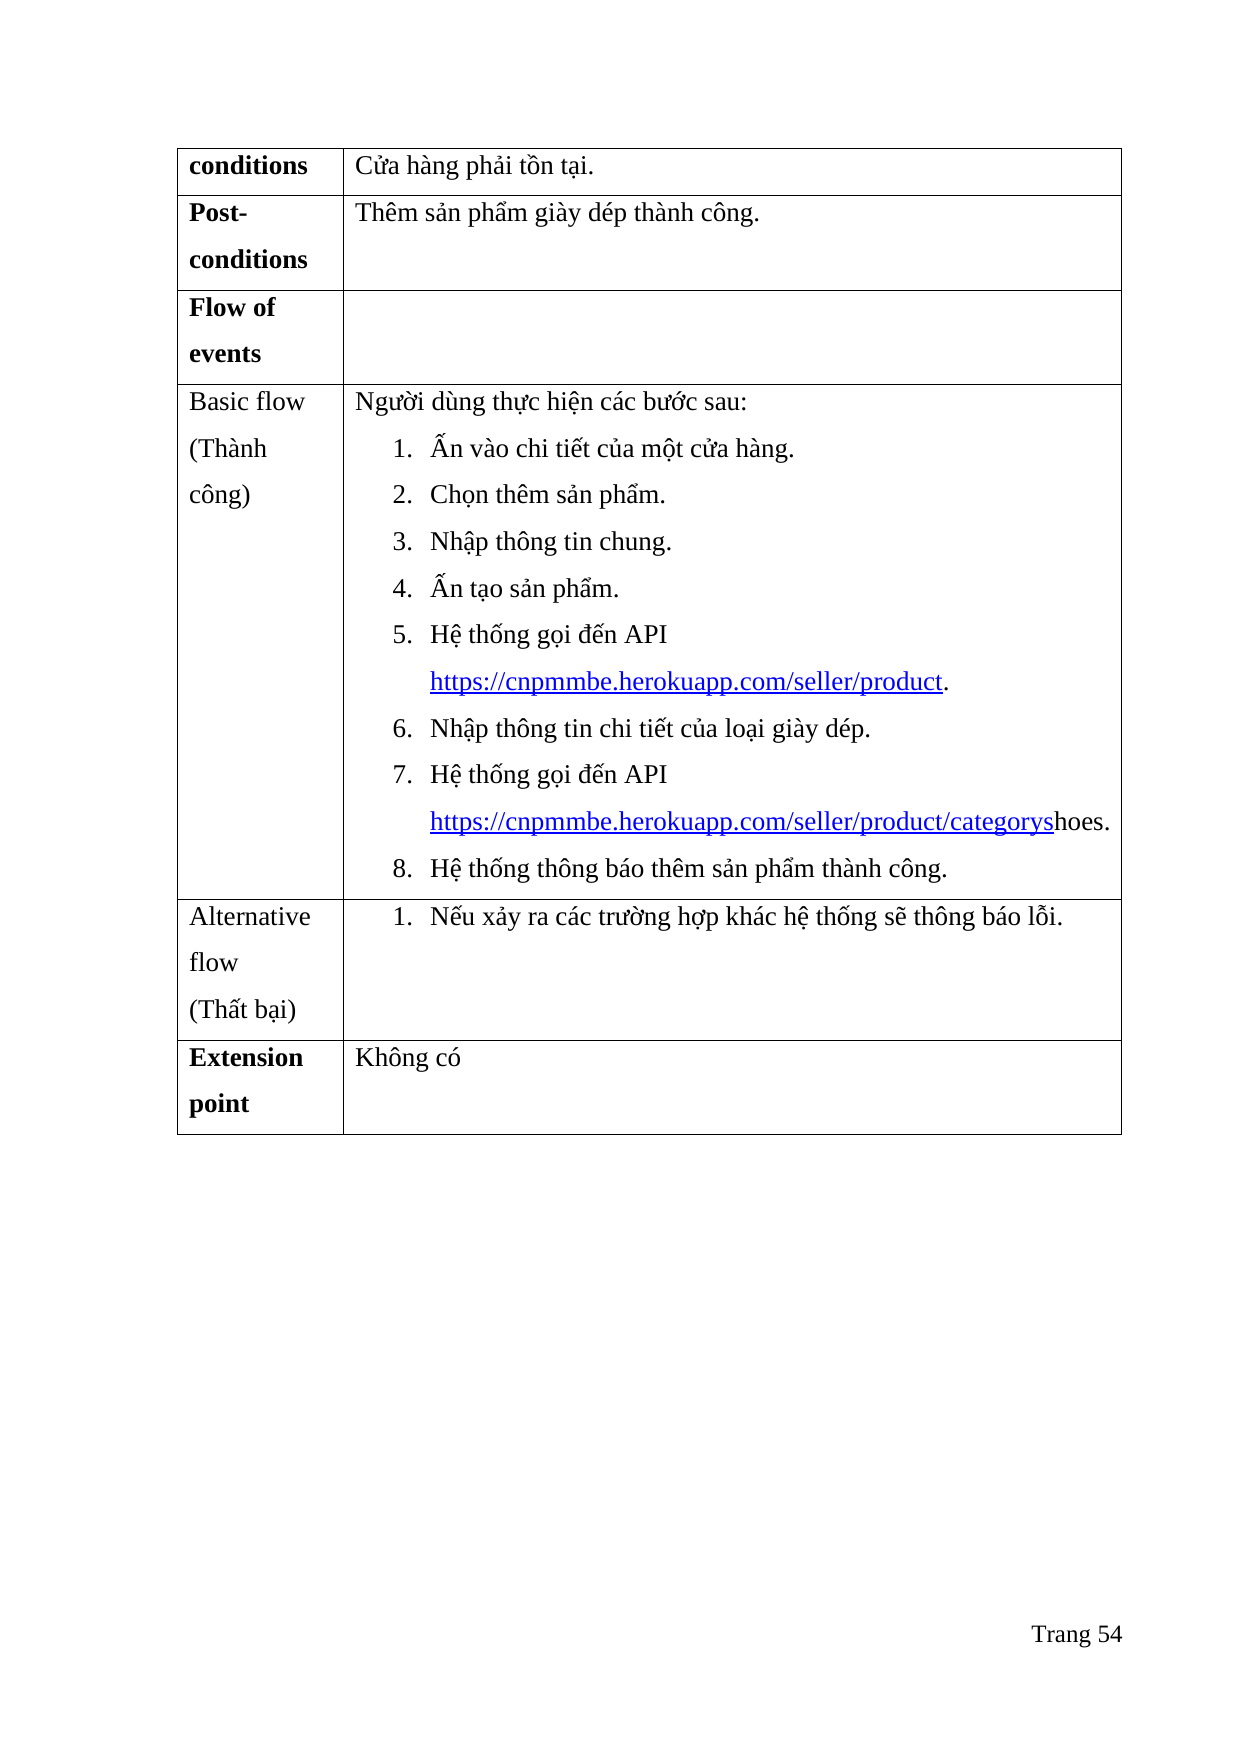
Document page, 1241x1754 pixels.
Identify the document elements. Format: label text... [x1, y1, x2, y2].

table_cell [344, 291, 1121, 384]
table_cell Alternative flow (Thất bại) [178, 900, 343, 1039]
table_cell Flow of events [178, 291, 343, 384]
table_cell Thêm sản phẩm giày dép thành công. [344, 196, 1121, 290]
table_cell Extension point [178, 1041, 343, 1134]
table_cell Basic flow (Thành công) [178, 385, 343, 898]
table_cell Không có [344, 1041, 1121, 1134]
table_cell Nếu xảy ra các trường hợp khác hệ thống sẽ thông báo lỗi. [344, 900, 1121, 1039]
table_cell Pre-conditions [178, 149, 343, 195]
table_cell Người dùng thực hiện các bước sau: Ấn vào chi tiết của một cửa hàng. Chọn thêm sản phẩm. Nhập thông tin chung. Ấn tạo sản phẩm. Hệ thống gọi đến API https://cnpmmbe.herokuapp.com/seller/product. Nhập thông tin chi tiết của loại giày dép. Hệ thống gọi đến API https://cnpmmbe.herokuapp.com/seller/product/categoryshoes. Hệ thống thông báo thêm sản phẩm thành công. [344, 385, 1121, 898]
table_cell Post-conditions [178, 196, 343, 290]
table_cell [344, 149, 1121, 195]
